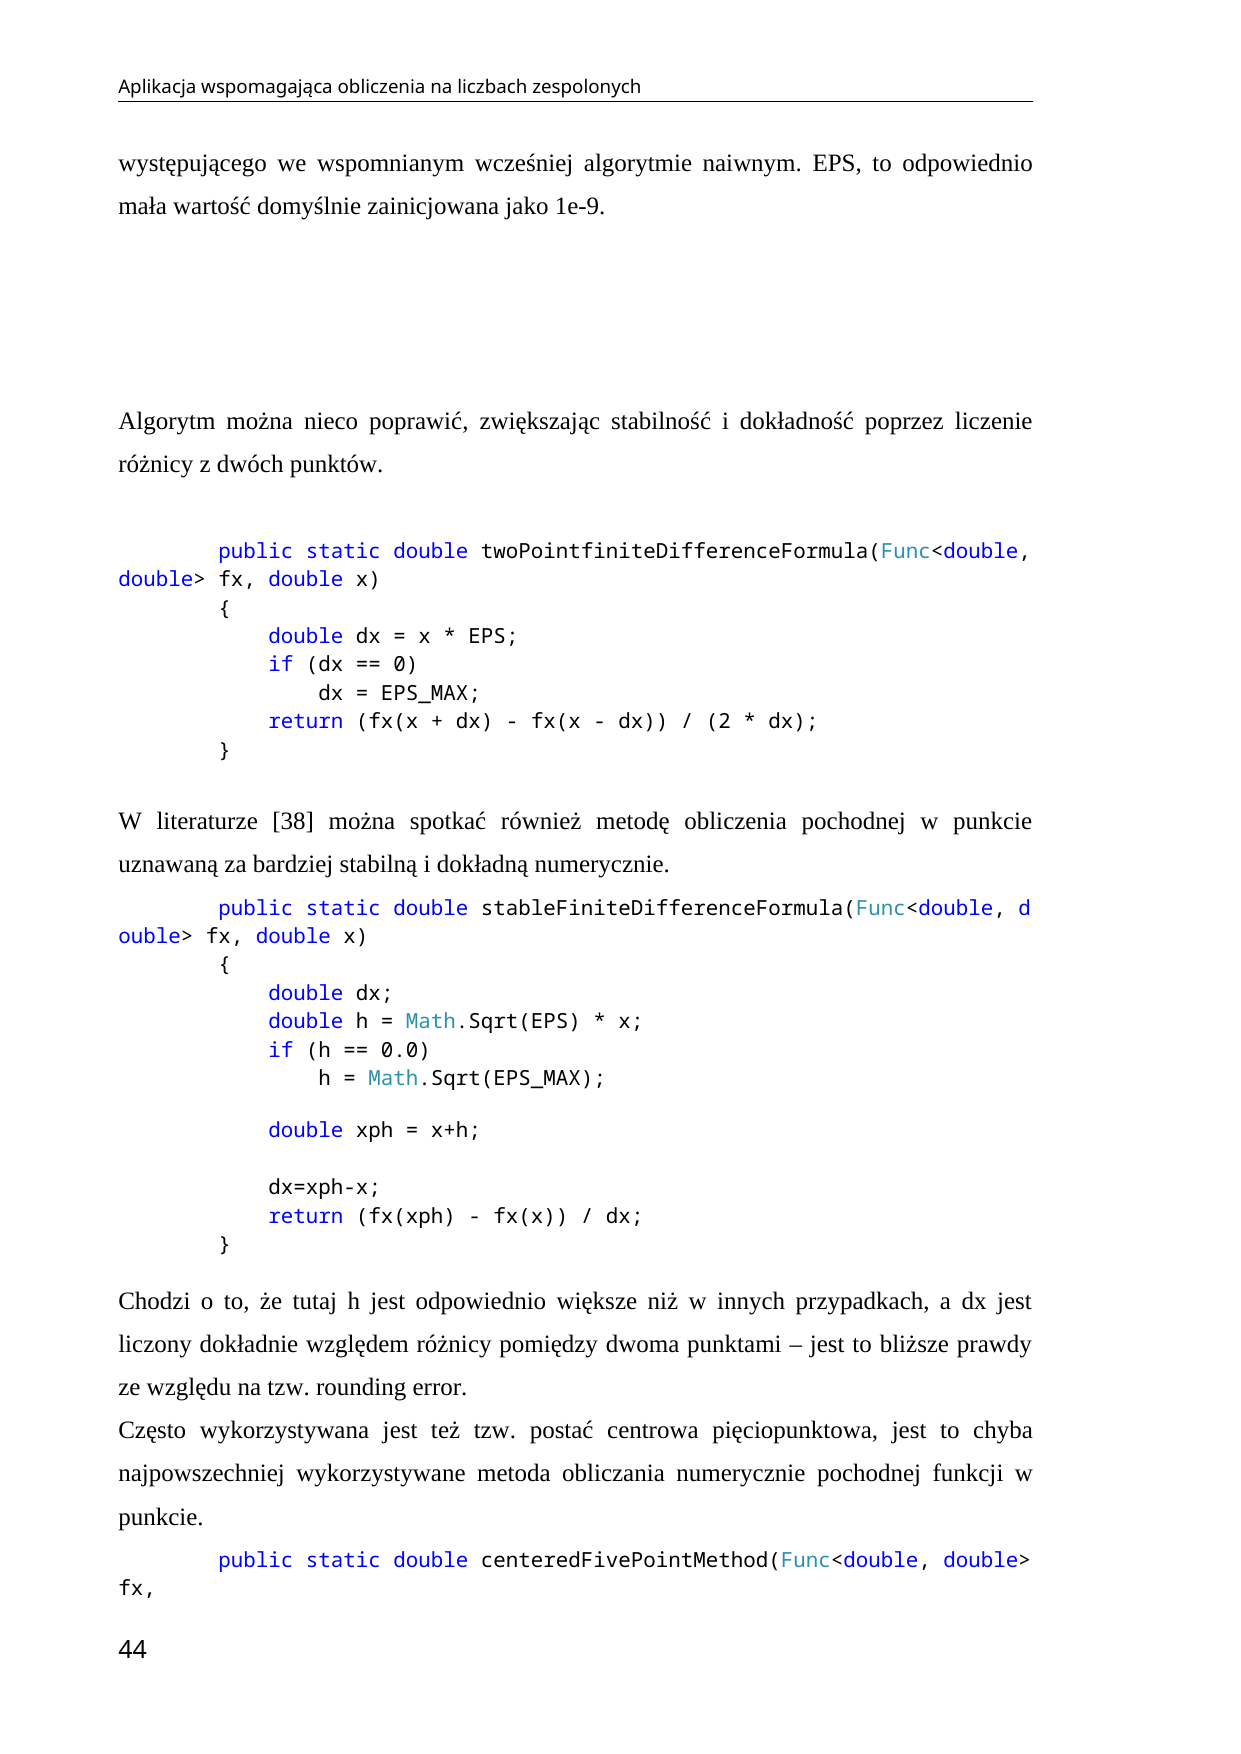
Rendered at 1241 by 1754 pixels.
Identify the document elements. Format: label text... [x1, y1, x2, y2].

text if (dx == 0) [118, 649, 1033, 678]
text Chodzi o to, że tutaj h jest odpowiednio większe niż w innych przypadkach, a dx jest liczony dokładnie względem różnicy pomiędzy dwoma punktami – jest to bliższe prawdy ze względu na tzw. rounding error. [118, 1286, 1033, 1401]
text h = Math.Sqrt(EPS_MAX); [118, 1063, 1033, 1092]
text if (h == 0.0) [118, 1035, 1033, 1063]
text } [118, 1229, 1033, 1258]
text return (fx(xph) - fx(x)) / dx; [118, 1201, 1033, 1229]
text } [118, 735, 1033, 763]
text { [118, 949, 1033, 978]
text double h = Math.Sqrt(EPS) * x; [118, 1006, 1033, 1035]
text public static double centeredFivePointMethod(Func<double, double> fx, [118, 1545, 1033, 1602]
text double dx = x * EPS; [118, 621, 1033, 649]
text return (fx(x + dx) - fx(x - dx)) / (2 * dx); [118, 706, 1033, 735]
text dx = EPS_MAX; [118, 678, 1033, 706]
text double xph = x+h; [118, 1115, 1033, 1144]
text double> fx, double x) [118, 564, 1033, 593]
text dx=xph-x; [118, 1172, 1033, 1201]
text public static double stableFiniteDifferenceFormula(Func<double, double> fx, double x) [118, 893, 1033, 949]
text Algorytm można nieco poprawić, zwiększając stabilność i dokładność poprzez liczenie różnicy z dwóch punktów. [118, 406, 1033, 478]
text double dx; [118, 978, 1033, 1006]
text public static double twoPointfiniteDifferenceFormula(Func<double, [118, 536, 1033, 564]
text Często wykorzystywana jest też tzw. postać centrowa pięciopunktowa, jest to chyba najpowszechniej wykorzystywane metoda obliczania numerycznie pochodnej funkcji w punkcie. [118, 1415, 1033, 1530]
text { [118, 593, 1033, 621]
text W literaturze [38] można spotkać również metodę obliczenia pochodnej w punkcie uznawaną za bardziej stabilną i dokładną numerycznie. [118, 806, 1033, 878]
